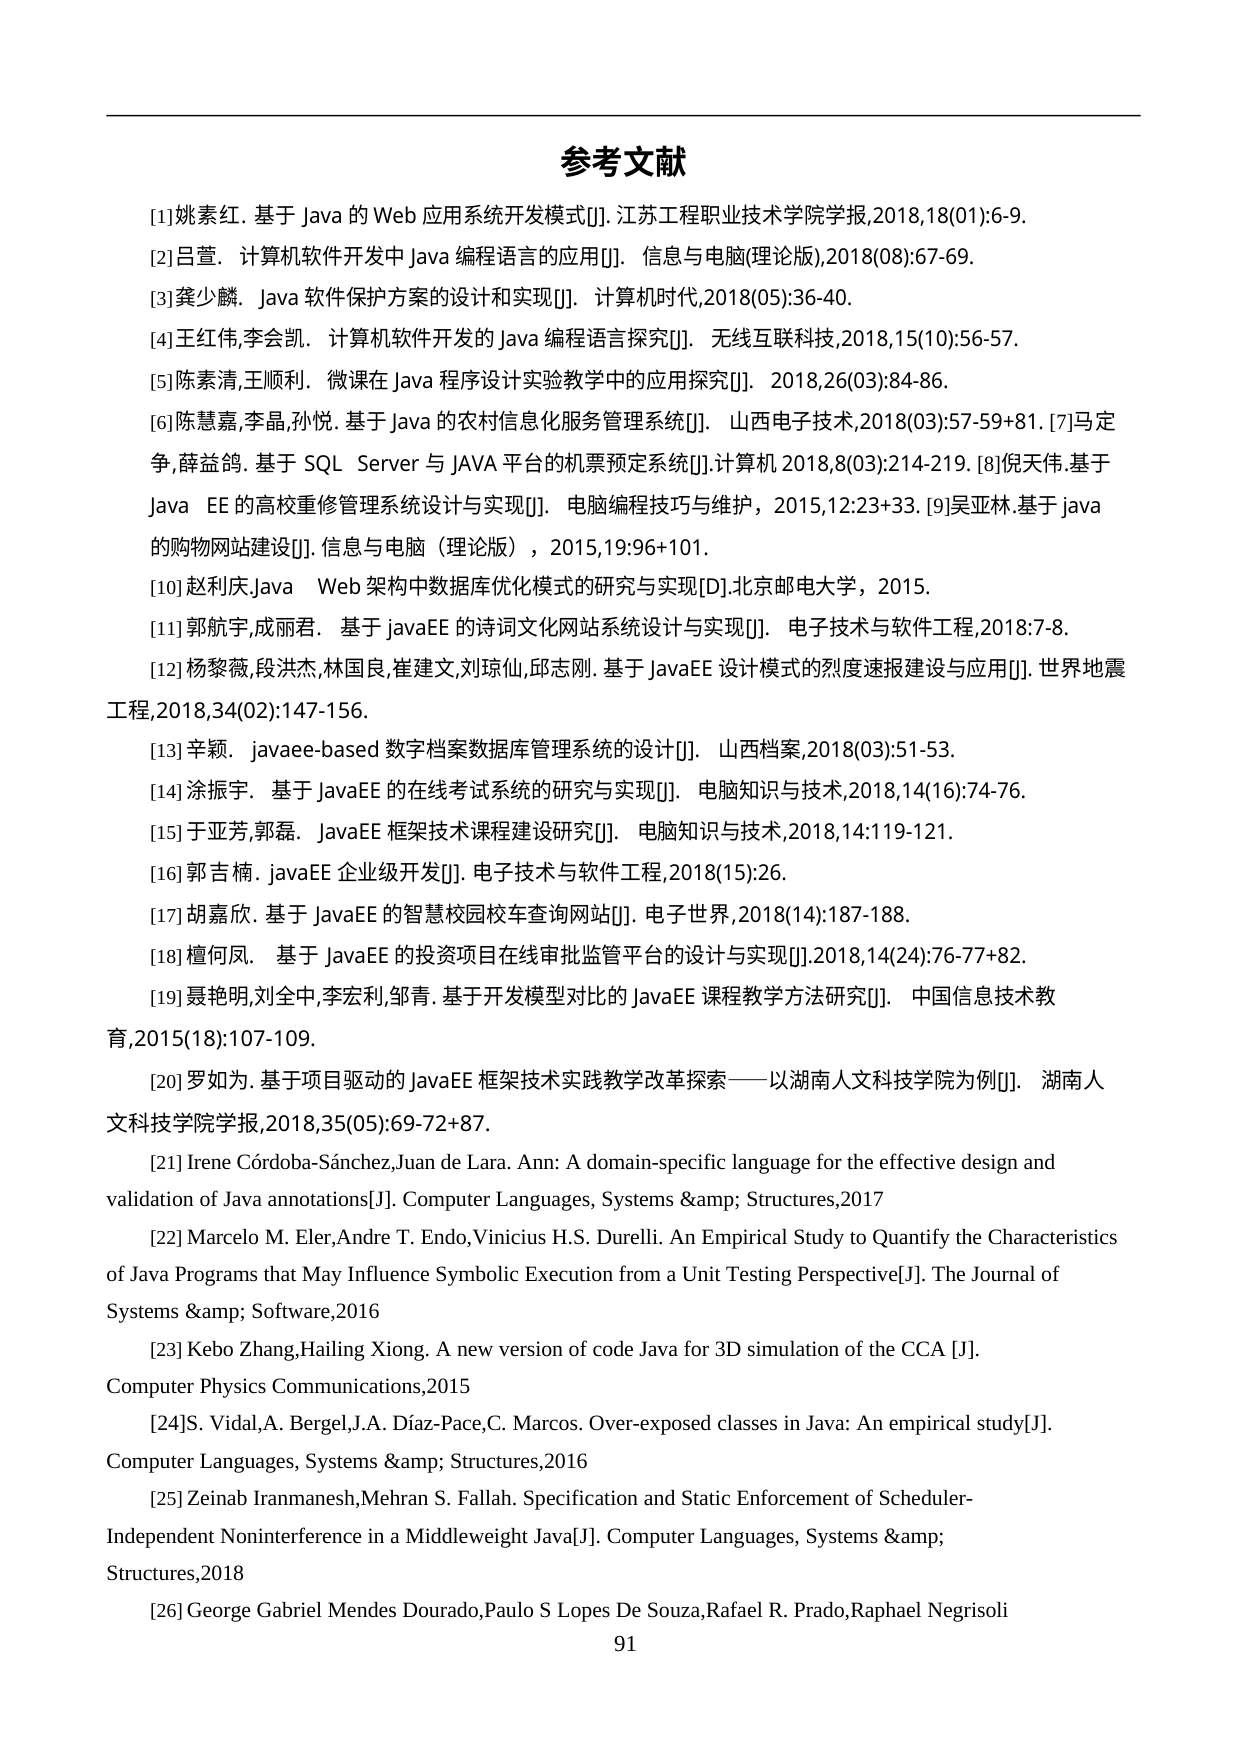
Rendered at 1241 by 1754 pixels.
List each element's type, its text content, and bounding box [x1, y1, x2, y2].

list 赵利庆.Java Web 架构中数据库优化模式的研究与实现[D].北京邮电大学，2015. [150, 573, 1176, 600]
text 参考文献 [148, 129, 1098, 186]
list 杨黎薇,段洪杰,林国良,崔建文,刘琼仙,邱志刚. 基于 JavaEE 设计模式的烈度速报建设与应用[J]. 世界地震工程,2018,34(02):147-156. [106, 651, 1127, 725]
list 罗如为. 基于项目驱动的 JavaEE 框架技术实践教学改革探索——以湖南人文科技学院为例[J]. 湖南人文科技学院学报,2018,35(05):69-72+87. [106, 1063, 1126, 1137]
list 郭航宇,成丽君. 基于 javaEE 的诗词文化网站系统设计与实现[J]. 电子技术与软件工程,2018:7-8. [150, 610, 1176, 642]
list 陈素清,王顺利. 微课在 Java 程序设计实验教学中的应用探究[J]. 2018,26(03):84-86. [150, 363, 1176, 394]
text [24]S. Vidal,A. Bergel,J.A. Díaz-Pace,C. Marcos. Over-exposed classes in Java: An empirical study[J]. [150, 1410, 1176, 1436]
text Computer Languages, Systems &amp; Structures,2016 [106, 1448, 1176, 1473]
list Marcelo M. Eler,Andre T. Endo,Vinicius H.S. Durelli. An Empirical Study to Quantify the Characteristics of Java Programs that May Influence Symbolic Execution from a Unit Testing Perspective[J]. The Journal of Systems &amp; Software,2016 [106, 1224, 1136, 1323]
list Irene Córdoba-Sánchez,Juan de Lara. Ann: A domain-specific language for the effective design and validation of Java annotations[J]. Computer Languages, Systems &amp; Structures,2017 [106, 1149, 1057, 1212]
list 辛颖. javaee-based 数字档案数据库管理系统的设计[J]. 山西档案,2018(03):51-53. [150, 736, 1176, 763]
list 聂艳明,刘全中,李宏利,邹青. 基于开发模型对比的 JavaEE 课程教学方法研究[J]. 中国信息技术教育,2015(18):107-109. [106, 979, 1138, 1053]
list Kebo Zhang,Hailing Xiong. A new version of code Java for 3D simulation of the CCA [J]. Computer Physics Communications,2015 [106, 1336, 1070, 1398]
list 吕萱. 计算机软件开发中 Java 编程语言的应用[J]. 信息与电脑(理论版),2018(08):67-69. [150, 239, 1176, 271]
list 王红伟,李会凯. 计算机软件开发的 Java 编程语言探究[J]. 无线互联科技,2018,15(10):56-57. [150, 321, 1176, 353]
list 涂振宇. 基于 JavaEE 的在线考试系统的研究与实现[J]. 电脑知识与技术,2018,14(16):74-76. [150, 773, 1176, 805]
list 于亚芳,郭磊. JavaEE 框架技术课程建设研究[J]. 电脑知识与技术,2018,14:119-121. [150, 814, 1176, 846]
list 胡嘉欣. 基于 JavaEE 的智慧校园校车查询网站[J]. 电子世界,2018(14):187-188. [150, 897, 1176, 928]
list 郭吉楠. javaEE 企业级开发[J]. 电子技术与软件工程,2018(15):26. [150, 855, 1176, 887]
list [106, 1597, 1081, 1622]
list 檀何凤. 基于 JavaEE 的投资项目在线审批监管平台的设计与实现[J].2018,14(24):76-77+82. [150, 938, 1176, 970]
list 姚素红. 基于 Java 的 Web 应用系统开发模式[J]. 江苏工程职业技术学院学报,2018,18(01):6-9. [150, 198, 1176, 229]
list Zeinab Iranmanesh,Mehran S. Fallah. Specification and Static Enforcement of Scheduler-Independent Noninterference in a Middleweight Java[J]. Computer Languages, Systems &amp; Structures,2018 [106, 1485, 1080, 1585]
list 陈慧嘉,李晶,孙悦. 基于 Java 的农村信息化服务管理系统[J]. 山西电子技术,2018(03):57-59+81. [7]马定争,薛益鸽. 基于 SQL Server 与 JAVA 平台的机票预定系统[J].计算机 2018,8(03):214-219. [8]倪天伟.基于 Java EE 的高校重修管理系统设计与实现[J]. 电脑编程技巧与维护，2015,12:23+33. [9]吴亚林.基于 java 的购物网站建设[J]. 信息与电脑（理论版），2015,19:96+101. [150, 404, 1127, 562]
list 龚少麟. Java 软件保护方案的设计和实现[J]. 计算机时代,2018(05):36-40. [150, 280, 1176, 312]
